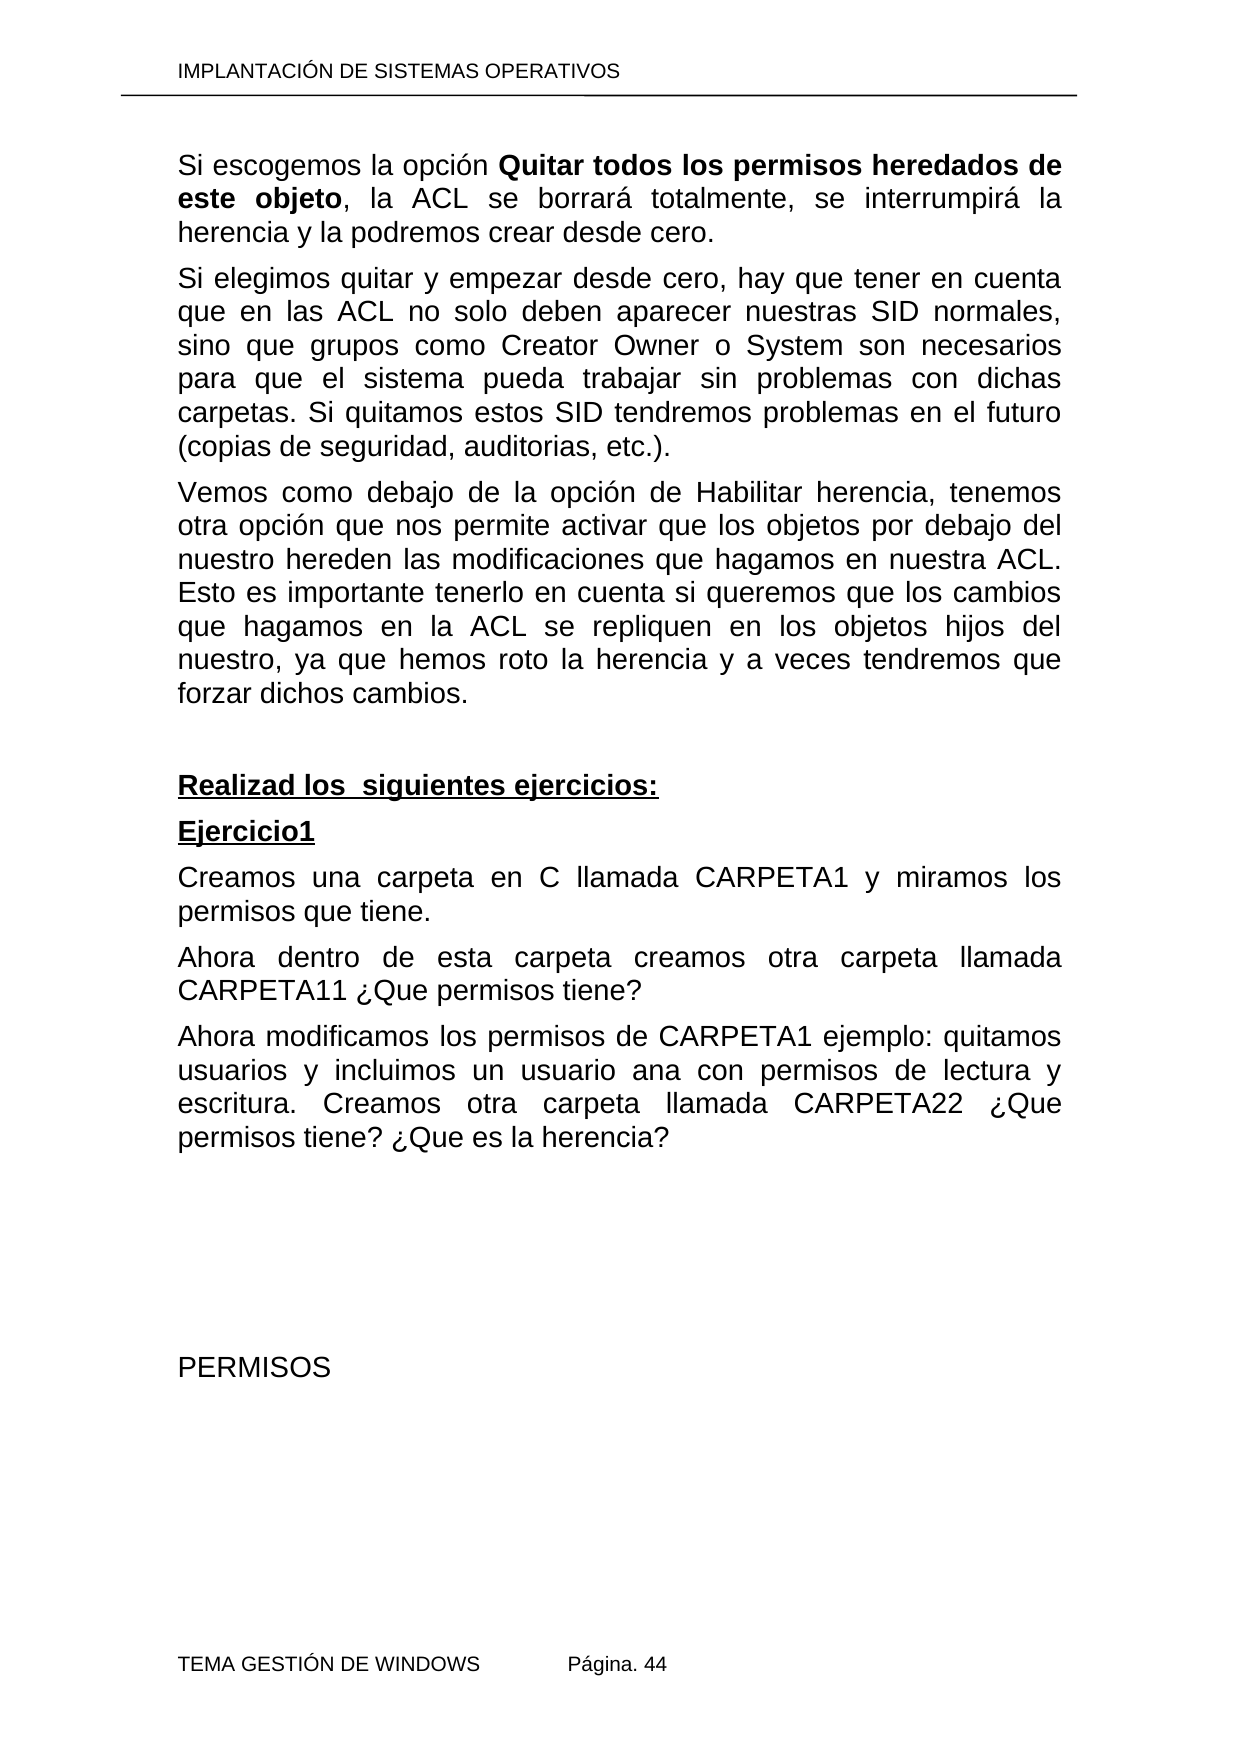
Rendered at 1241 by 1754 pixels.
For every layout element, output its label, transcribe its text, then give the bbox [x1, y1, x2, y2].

text Vemos como debajo de la opción de Habilitar herencia, tenemos otra opción que nos permite activar que los objetos por debajo del nuestro hereden las modificaciones que hagamos en nuestra ACL. Esto es importante tenerlo en cuenta si queremos que los cambios que hagamos en la ACL se repliquen en los objetos hijos del nuestro, ya que hemos roto la herencia y a veces tendremos que forzar dichos cambios. [177, 474, 1063, 709]
list PERMISOS [177, 1350, 1063, 1383]
text Creamos una carpeta en C llamada CARPETA1 y miramos los permisos que tiene. [177, 860, 1063, 927]
text Si elegimos quitar y empezar desde cero, hay que tener en cuenta que en las ACL no solo deben aparecer nuestras SID normales, sino que grupos como Creator Owner o System son necesarios para que el sistema pueda trabajar sin problemas con dichas carpetas. Si quitamos estos SID tendremos problemas en el futuro (copias de seguridad, auditorias, etc.). [177, 261, 1063, 462]
text Ahora modificamos los permisos de CARPETA1 ejemplo: quitamos usuarios y incluimos un usuario ana con permisos de lectura y escritura. Creamos otra carpeta llamada CARPETA22 ¿Que permisos tiene? ¿Que es la herencia? [177, 1019, 1063, 1153]
text Ahora dentro de esta carpeta creamos otra carpeta llamada CARPETA11 ¿Que permisos tiene? [177, 939, 1063, 1007]
text Si escogemos la opción Quitar todos los permisos heredados de este objeto, la ACL se borrará totalmente, se interrumpirá la herencia y la podremos crear desde cero. [177, 148, 1063, 248]
text Realizad los siguientes ejercicios: [177, 768, 1063, 801]
text Ejercicio1 [177, 814, 1063, 847]
